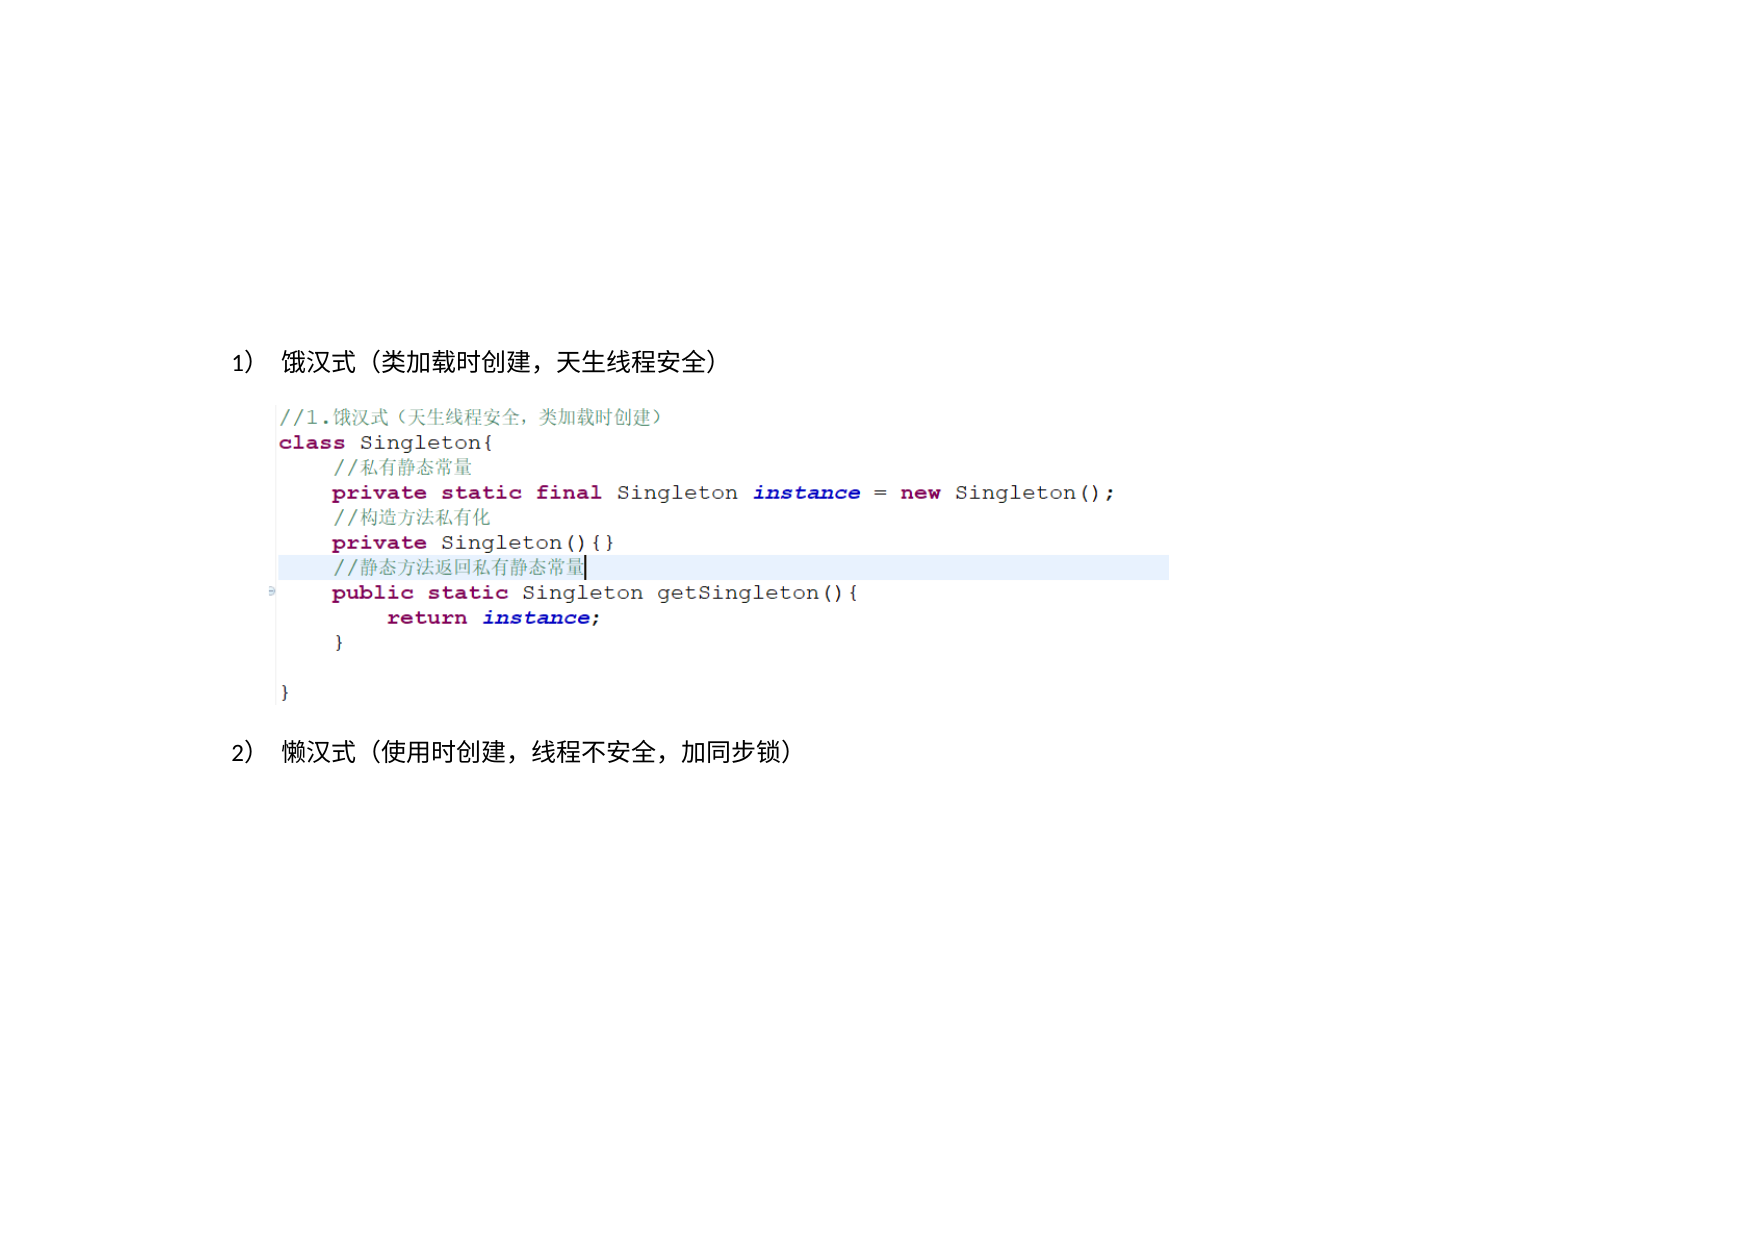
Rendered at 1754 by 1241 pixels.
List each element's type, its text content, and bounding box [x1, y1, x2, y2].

list 饿汉式（类加载时创建，天生线程安全） [231, 328, 1604, 393]
list 懒汉式（使用时创建，线程不安全，加同步锁） [231, 718, 1604, 783]
picture [268, 405, 1169, 705]
